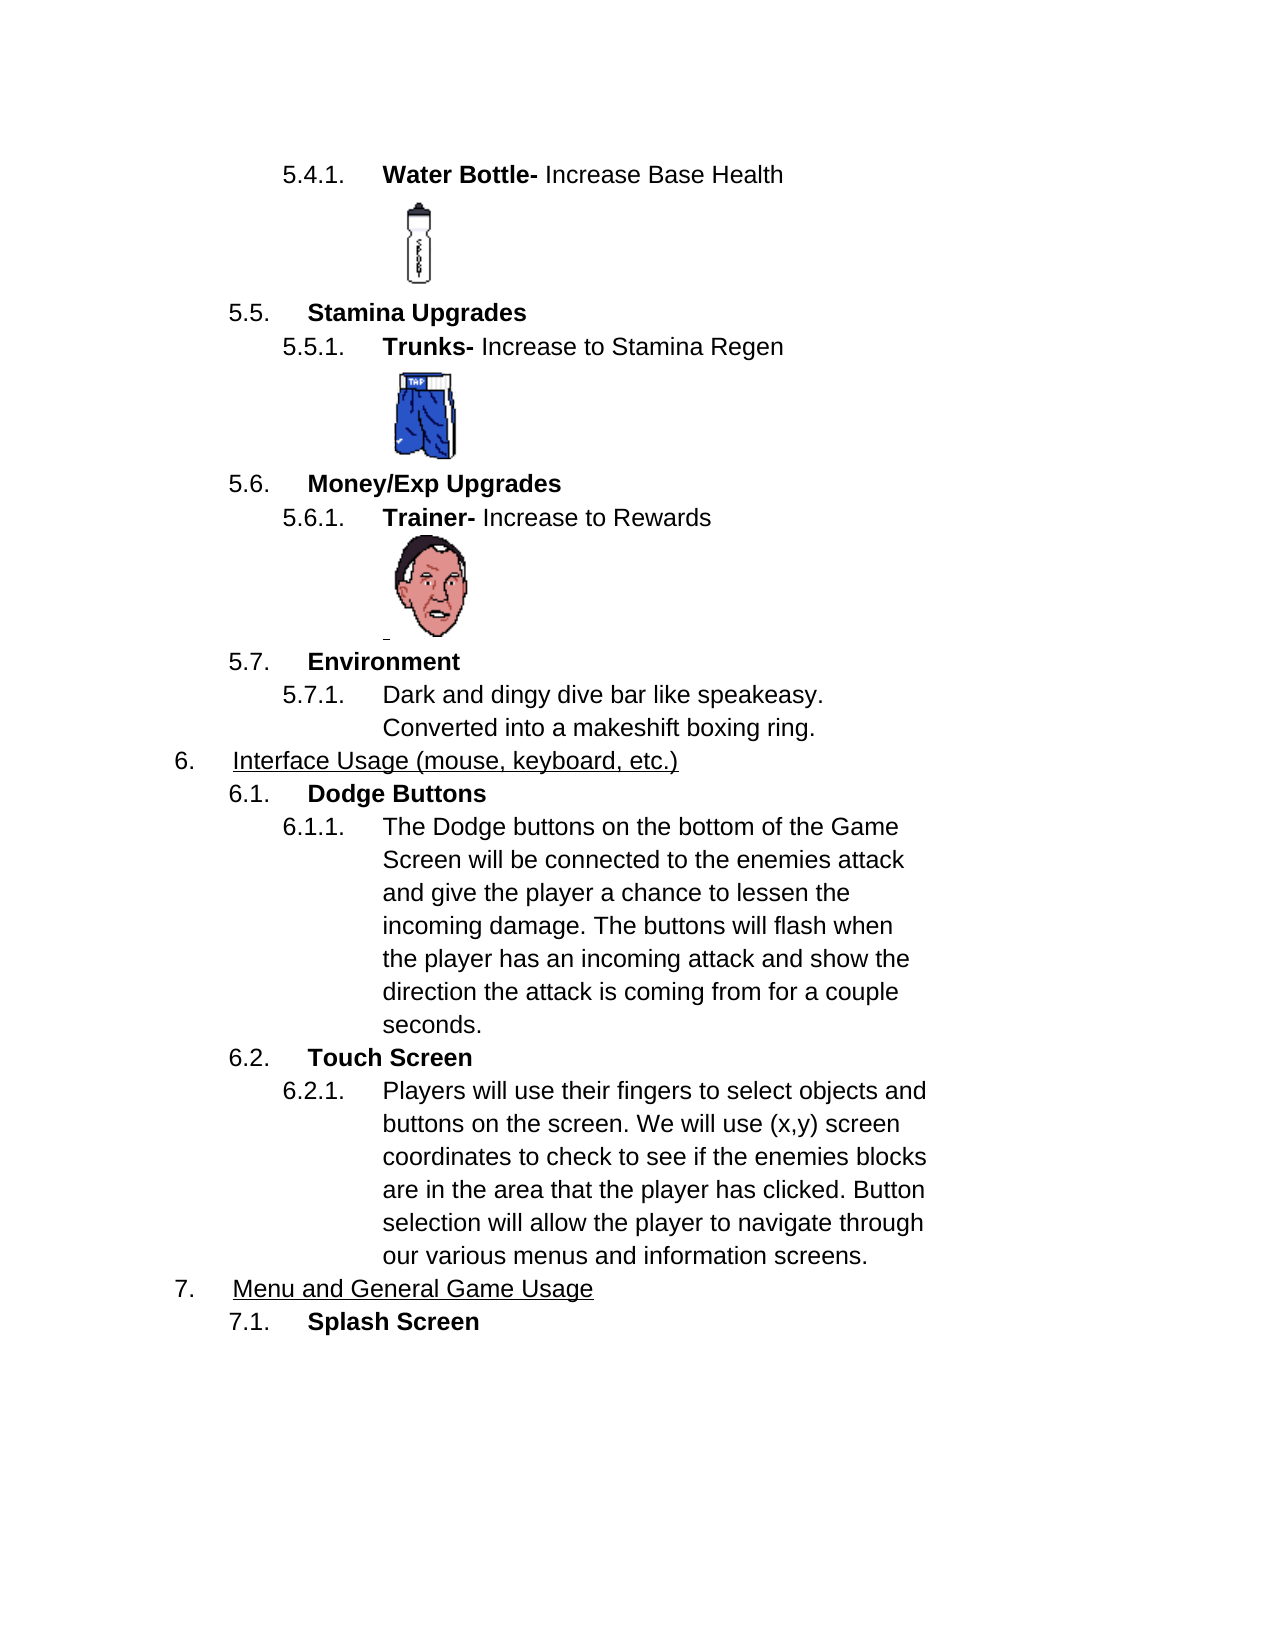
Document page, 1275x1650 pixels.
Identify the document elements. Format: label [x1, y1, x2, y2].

picture [382, 364, 472, 466]
picture [389, 535, 480, 637]
picture [382, 193, 464, 295]
table_header [139, 150, 947, 1346]
